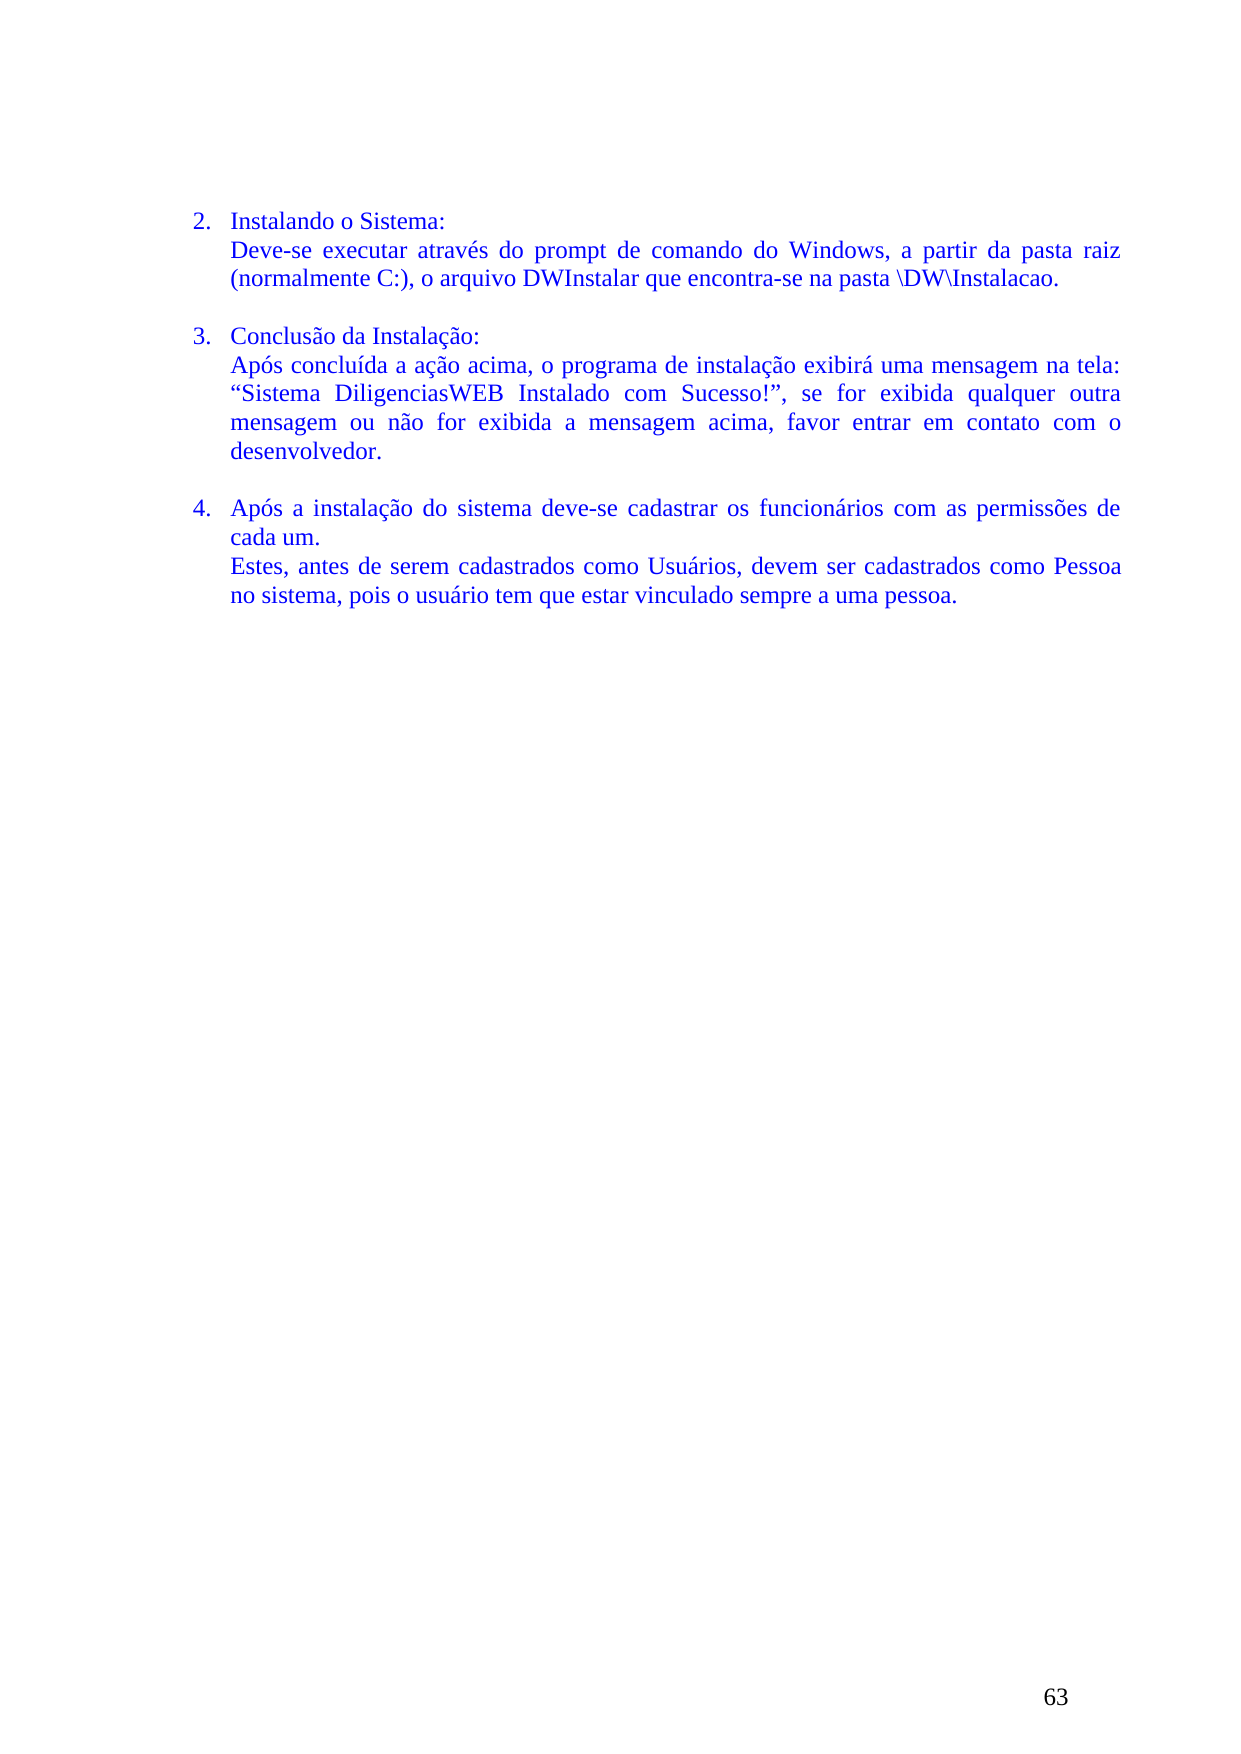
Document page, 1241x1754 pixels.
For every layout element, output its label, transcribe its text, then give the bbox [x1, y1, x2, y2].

list Instalando o Sistema: [193, 206, 1122, 235]
list Após a instalação do sistema deve-se cadastrar os funcionários com as permissões de cada um. [193, 493, 1122, 551]
list Estes, antes de serem cadastrados como Usuários, devem ser cadastrados como Pessoa no sistema, pois o usuário tem que estar vinculado sempre a uma pessoa. [230, 551, 1122, 608]
list Conclusão da Instalação: [193, 321, 1122, 350]
list Após concluída a ação acima, o programa de instalação exibirá uma mensagem na tela: “Sistema DiligenciasWEB Instalado com Sucesso!”, se for exibida qualquer outra mensagem ou não for exibida a mensagem acima, favor entrar em contato com o desenvolvedor. [230, 350, 1122, 465]
list Deve-se executar através do prompt de comando do Windows, a partir da pasta raiz (normalmente C:), o arquivo DWInstalar que encontra-se na pasta \DW\Instalacao. [230, 235, 1122, 292]
